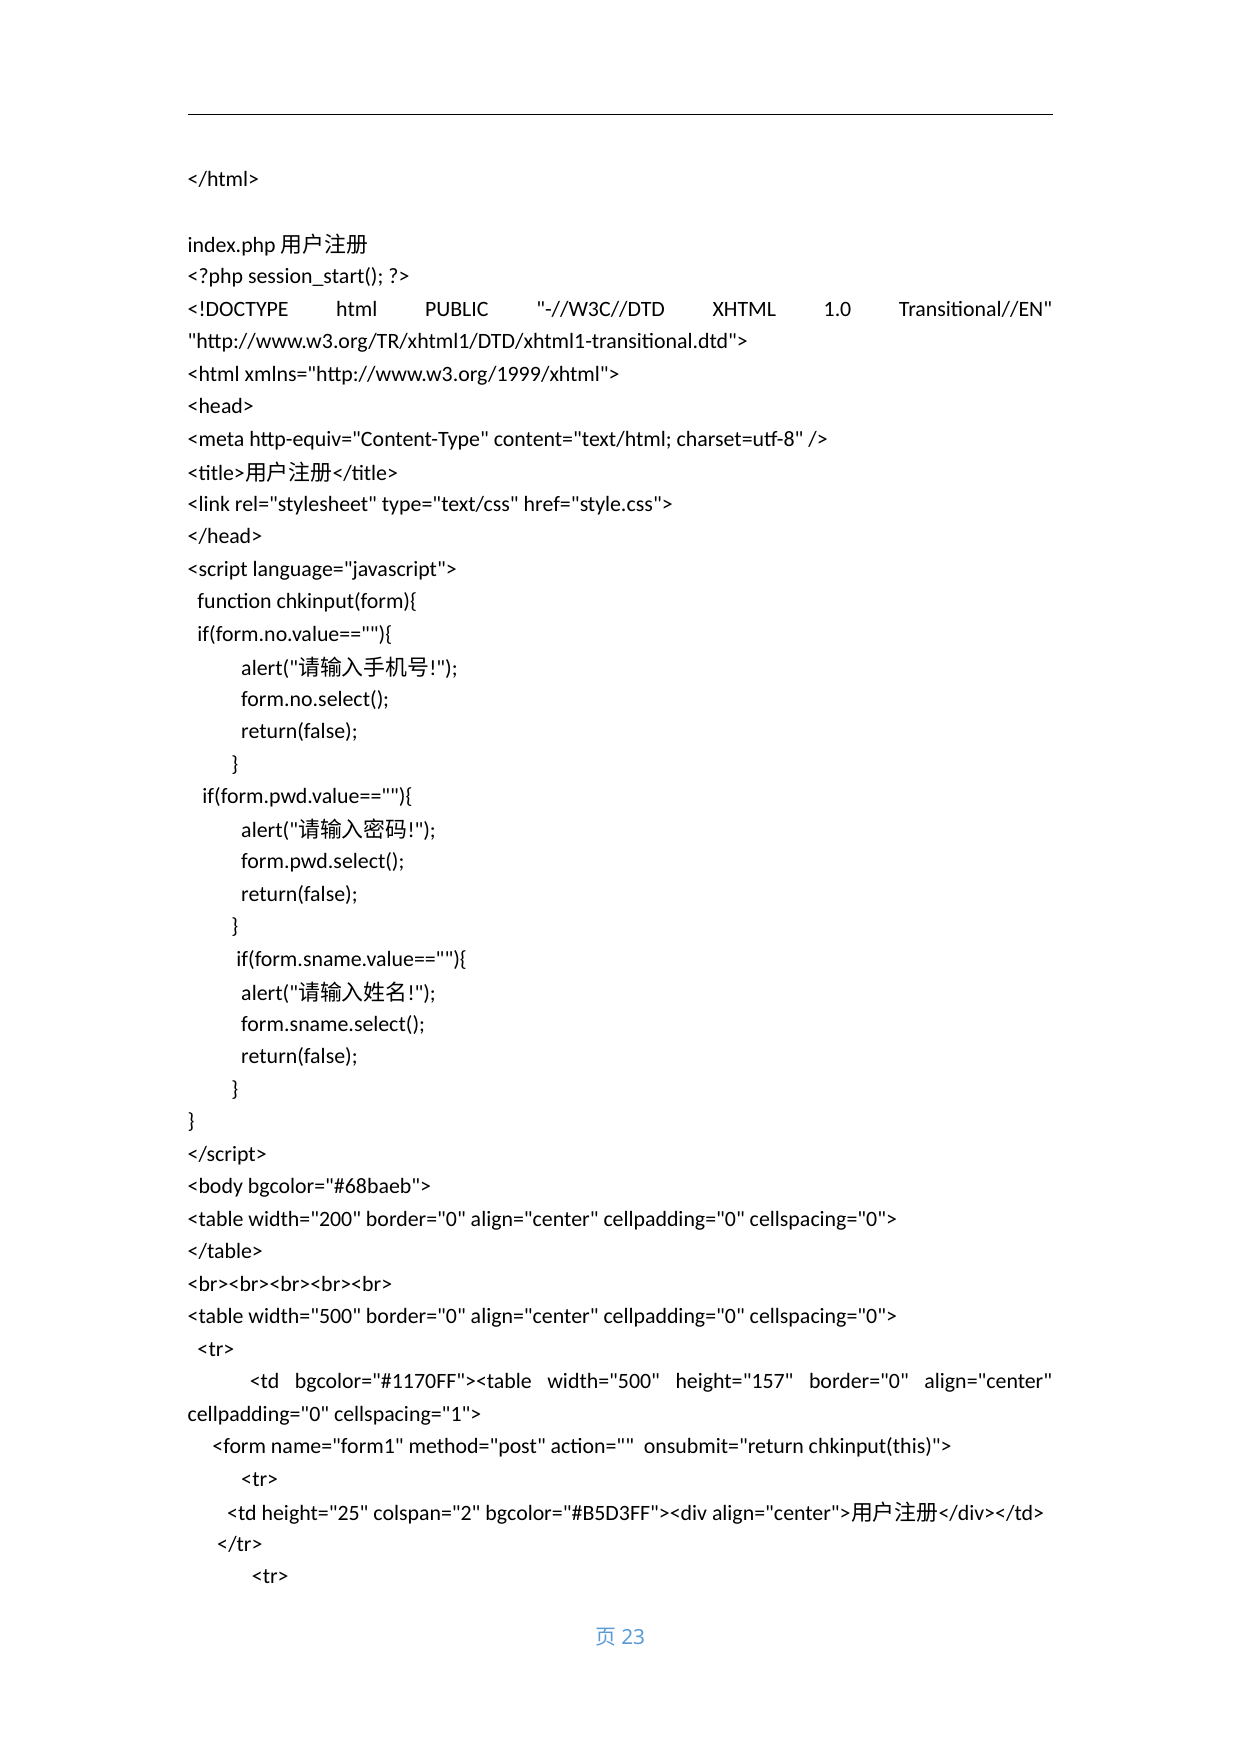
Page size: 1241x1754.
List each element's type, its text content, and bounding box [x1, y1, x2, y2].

text function chkinput(form){ [187, 584, 1053, 617]
text } [187, 747, 1053, 779]
text } [187, 909, 1053, 942]
text form.sname.select(); [187, 1007, 1053, 1039]
text } [187, 1104, 1053, 1137]
text <td height="25" colspan="2" bgcolor="#B5D3FF"><div align="center">用户注册</div></td> [187, 1494, 1053, 1527]
text <title>用户注册</title> [187, 454, 1053, 487]
text <script language="javascript"> [187, 552, 1053, 584]
text return(false); [187, 714, 1053, 747]
text <!DOCTYPE html PUBLIC "-//W3C//DTD XHTML 1.0 Transitional//EN" "http://www.w3.org/TR/xhtml1/DTD/xhtml1-transitional.dtd"> [187, 292, 1053, 357]
text alert("请输入密码!"); [187, 812, 1053, 844]
text <html xmlns="http://www.w3.org/1999/xhtml"> [187, 357, 1053, 389]
text return(false); [187, 1039, 1053, 1072]
text <meta http-equiv="Content-Type" content="text/html; charset=utf-8" /> [187, 422, 1053, 454]
text index.php 用户注册 [187, 227, 1053, 259]
text </tr> [187, 1527, 1053, 1559]
text <head> [187, 389, 1053, 422]
text <td bgcolor="#1170FF"><table width="500" height="157" border="0" align="center" cellpadding="0" cellspacing="1"> [187, 1364, 1053, 1429]
text form.pwd.select(); [187, 844, 1053, 877]
text </head> [187, 519, 1053, 552]
text <form name="form1" method="post" action="" onsubmit="return chkinput(this)"> [187, 1429, 1053, 1462]
text <tr> [187, 1332, 1053, 1364]
text <tr> [187, 1462, 1053, 1494]
text </table> [187, 1234, 1053, 1267]
text <tr> [187, 1559, 1053, 1592]
text if(form.pwd.value==""){ [187, 779, 1053, 812]
text return(false); [187, 877, 1053, 909]
text </script> [187, 1137, 1053, 1169]
text <link rel="stylesheet" type="text/css" href="style.css"> [187, 487, 1053, 519]
text <table width="500" border="0" align="center" cellpadding="0" cellspacing="0"> [187, 1299, 1053, 1332]
text } [187, 1072, 1053, 1104]
text <table width="200" border="0" align="center" cellpadding="0" cellspacing="0"> [187, 1202, 1053, 1234]
text form.no.select(); [187, 682, 1053, 714]
text alert("请输入手机号!"); [187, 649, 1053, 682]
text if(form.sname.value==""){ [187, 942, 1053, 974]
text if(form.no.value==""){ [187, 617, 1053, 649]
text </html> [187, 162, 1053, 194]
text <?php session_start(); ?> [187, 259, 1053, 292]
text <body bgcolor="#68baeb"> [187, 1169, 1053, 1202]
text <br><br><br><br><br> [187, 1267, 1053, 1299]
text alert("请输入姓名!"); [187, 974, 1053, 1007]
